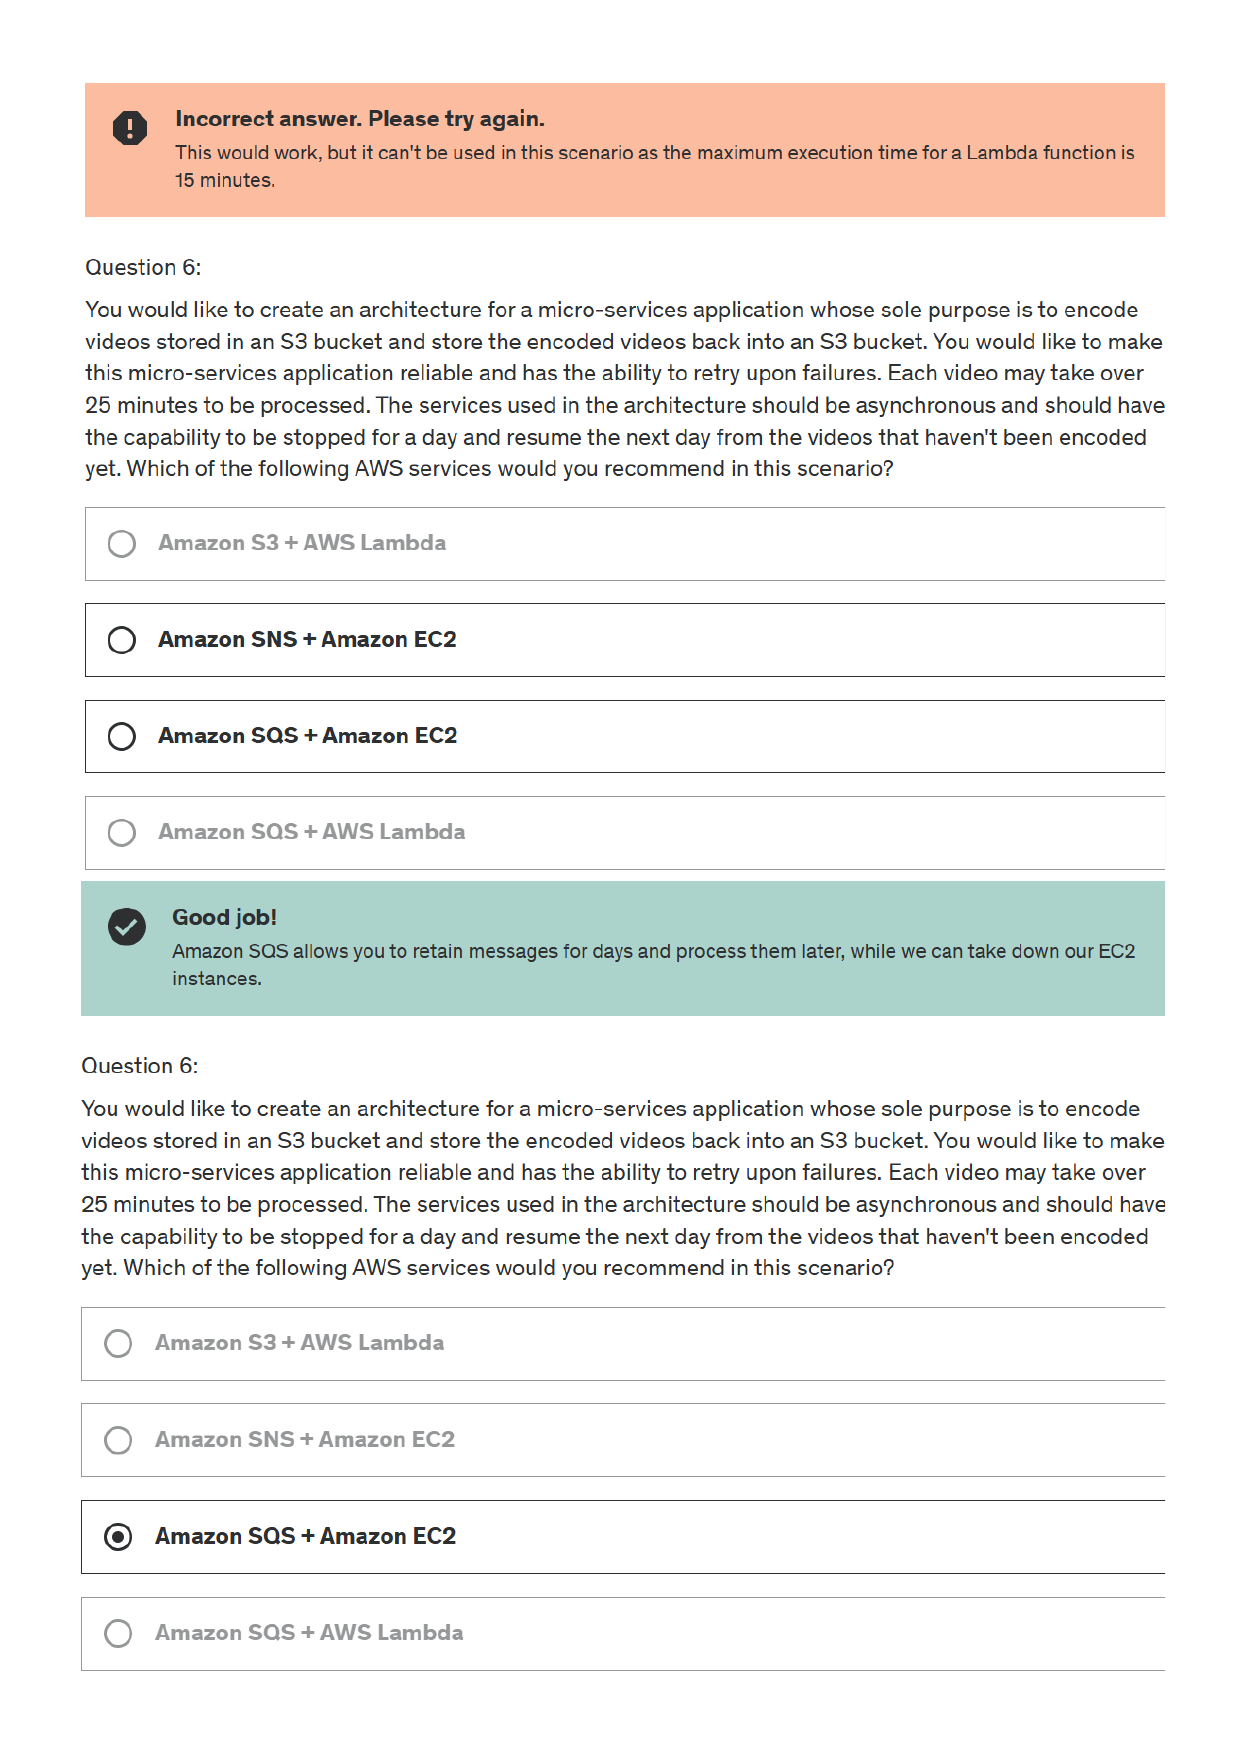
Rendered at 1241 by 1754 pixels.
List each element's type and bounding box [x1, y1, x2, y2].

picture [75, 75, 1166, 872]
picture [75, 873, 1166, 1672]
